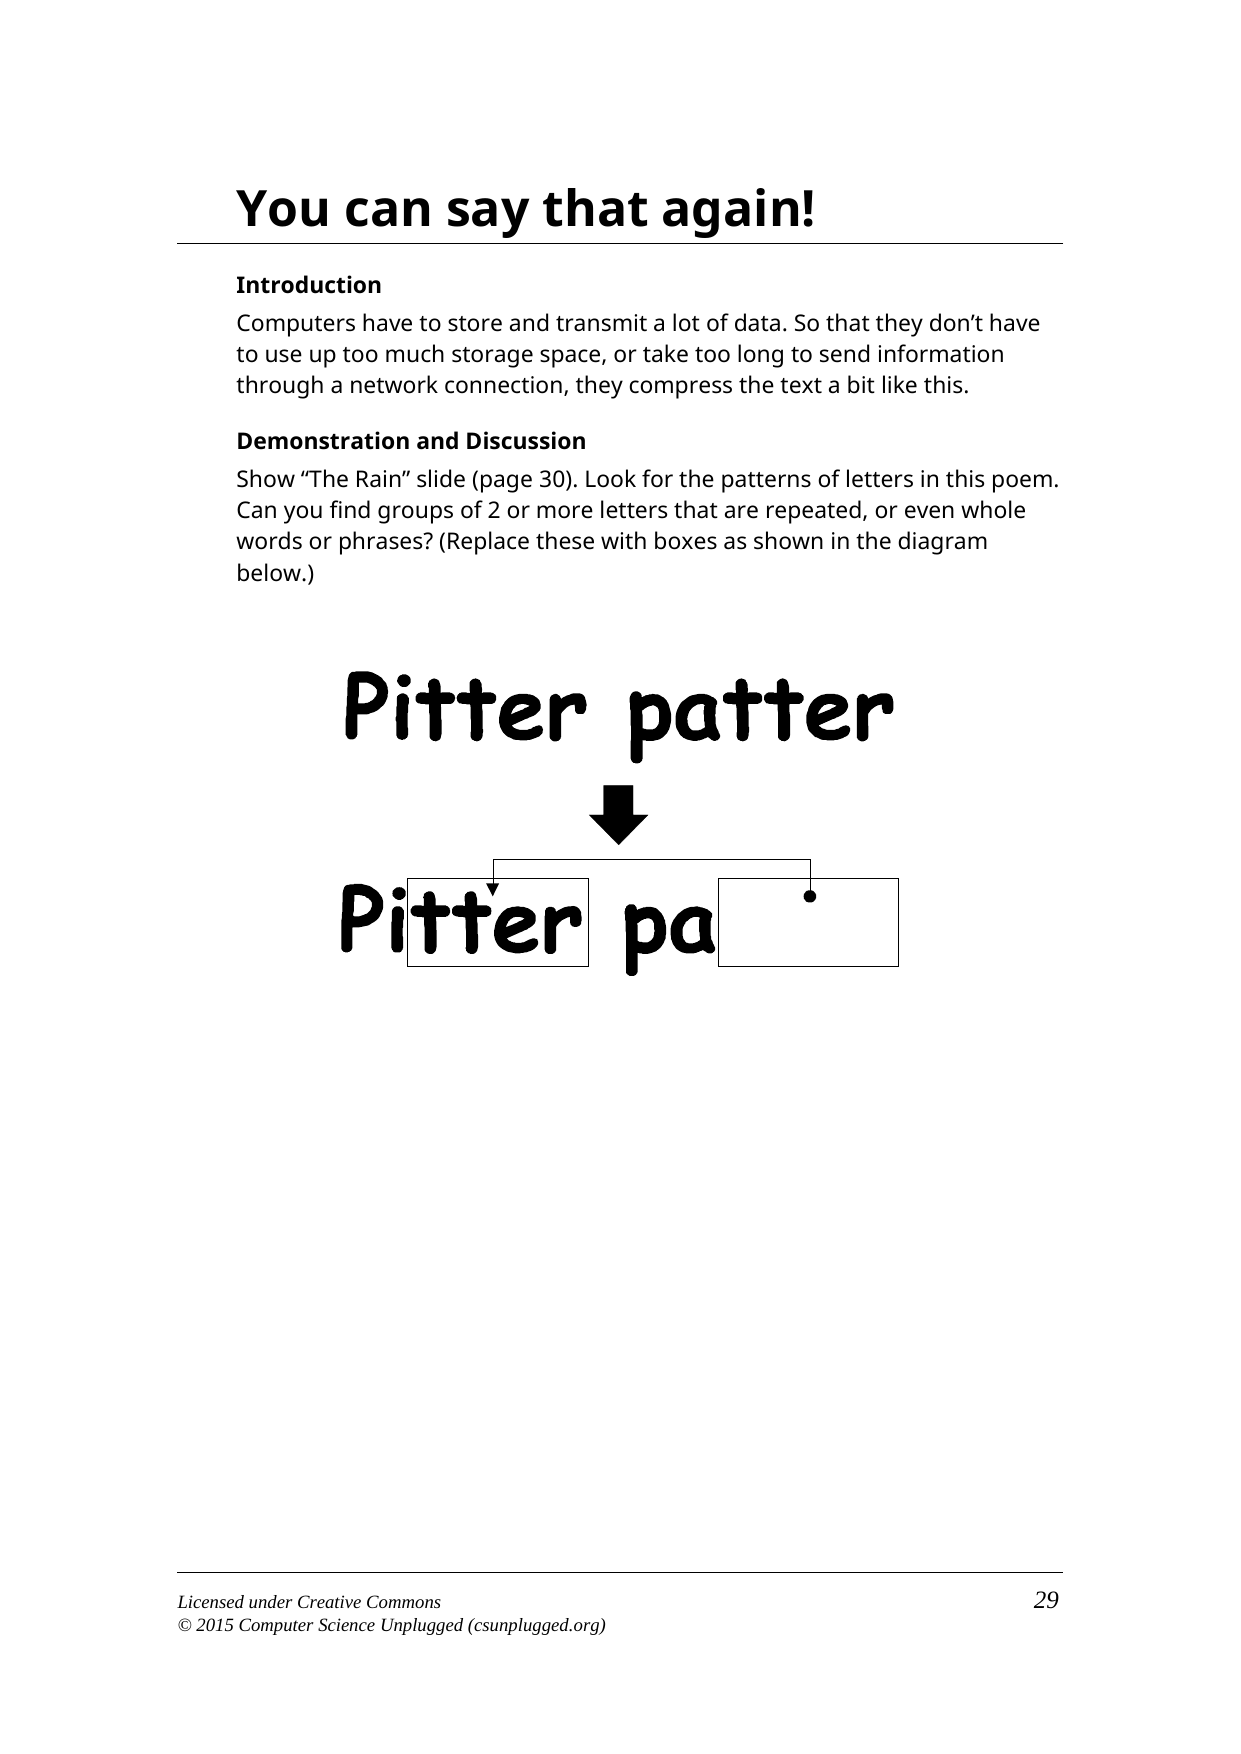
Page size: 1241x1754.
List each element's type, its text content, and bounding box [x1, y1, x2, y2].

subtitle Demonstration and Discussion [236, 425, 1063, 456]
subtitle Introduction [236, 269, 1063, 300]
text Computers have to store and transmit a lot of data. So that they don’t have to use up too much storage space, or take too long to send information through a network connection, they compress the text a bit like this. [236, 306, 1063, 400]
text You can say that again! [177, 173, 1063, 243]
text Show “The Rain” slide (page 28). Look for the patterns of letters in this poem. Can you find groups of 2 or more letters that are repeated, or even whole words or phrases? (Replace these with boxes as shown in the diagram below.) [236, 463, 1063, 588]
